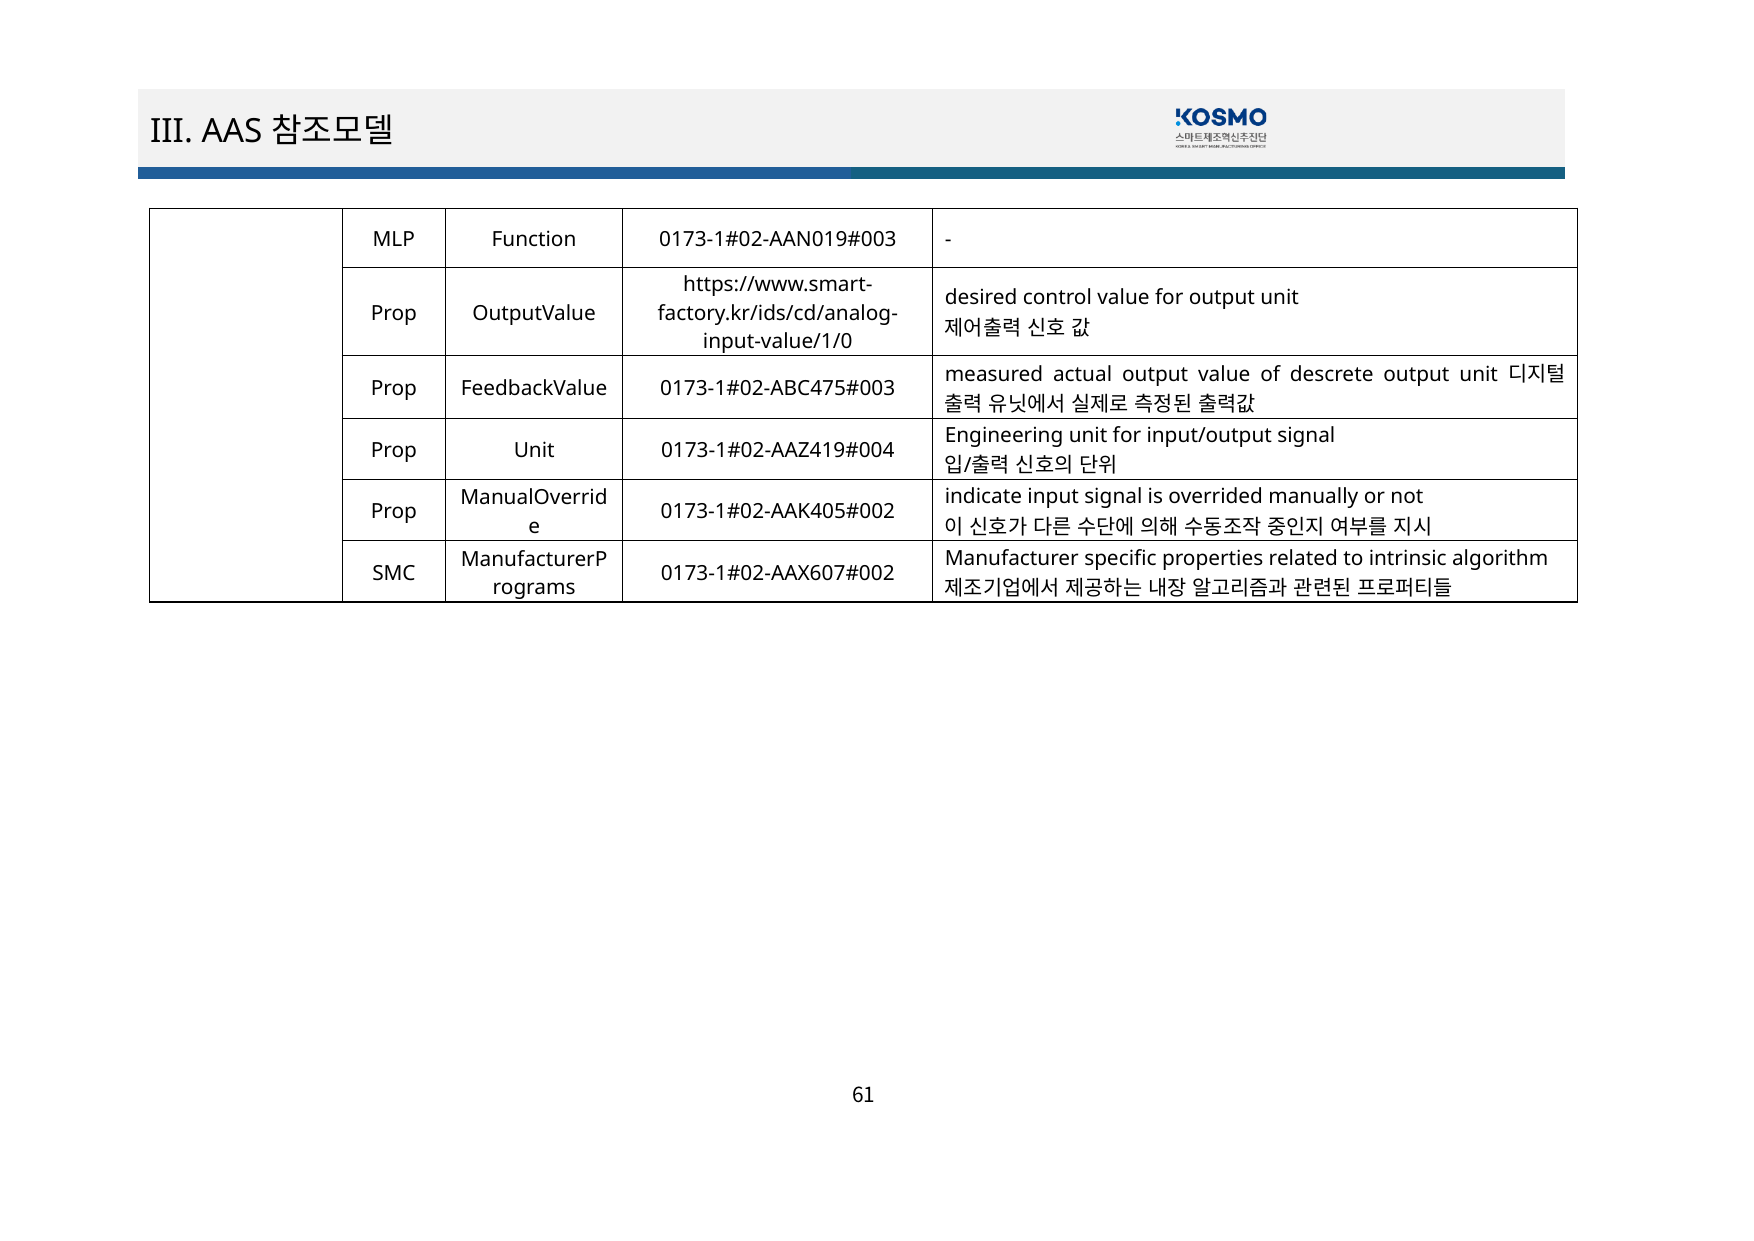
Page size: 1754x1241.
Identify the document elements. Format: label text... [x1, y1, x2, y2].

table_cell - [933, 209, 1577, 267]
table_cell indicate input signal is overrided manually or not 이 신호가 다른 수단에 의해 수동조작 중인지 여부를 지시 [933, 480, 1577, 540]
table_cell 0173-1#02-AAK405#002 [623, 480, 932, 540]
table_cell Prop [343, 356, 445, 418]
table_cell 0173-1#02-AAZ419#004 [623, 419, 932, 479]
table_cell Engineering unit for input/output signal 입/출력 신호의 단위 [933, 419, 1577, 479]
picture [1175, 108, 1267, 148]
table_cell desired control value for output unit 제어출력 신호 값 [933, 268, 1577, 354]
table_cell 0173-1#02-ABC475#003 [623, 356, 932, 418]
table_cell SMC [343, 541, 445, 601]
table_cell MLP [343, 209, 445, 267]
table_cell ManualOverride [446, 480, 622, 540]
table_cell Prop [343, 419, 445, 479]
table_cell 0173-1#02-AAN019#003 [623, 209, 932, 267]
table_cell Prop [343, 480, 445, 540]
table_cell Unit [446, 419, 622, 479]
table_cell OutputValue [446, 268, 622, 354]
table_cell Prop [343, 268, 445, 354]
table_cell 0173-1#02-AAX607#002 [623, 541, 932, 601]
table_cell Function [446, 209, 622, 267]
table_cell Manufacturer specific properties related to intrinsic algorithm 제조기업에서 제공하는 내장 알고리즘과 관련된 프로퍼티들 [933, 541, 1577, 601]
table_cell measured actual output value of descrete output unit 디지털 출력 유닛에서 실제로 측정된 출력값 [933, 356, 1577, 418]
table_cell ManufacturerPrograms [446, 541, 622, 601]
table_cell FeedbackValue [446, 356, 622, 418]
table_cell https://www.smart-factory.kr/ids/cd/analog-input-value/1/0 [623, 268, 932, 354]
